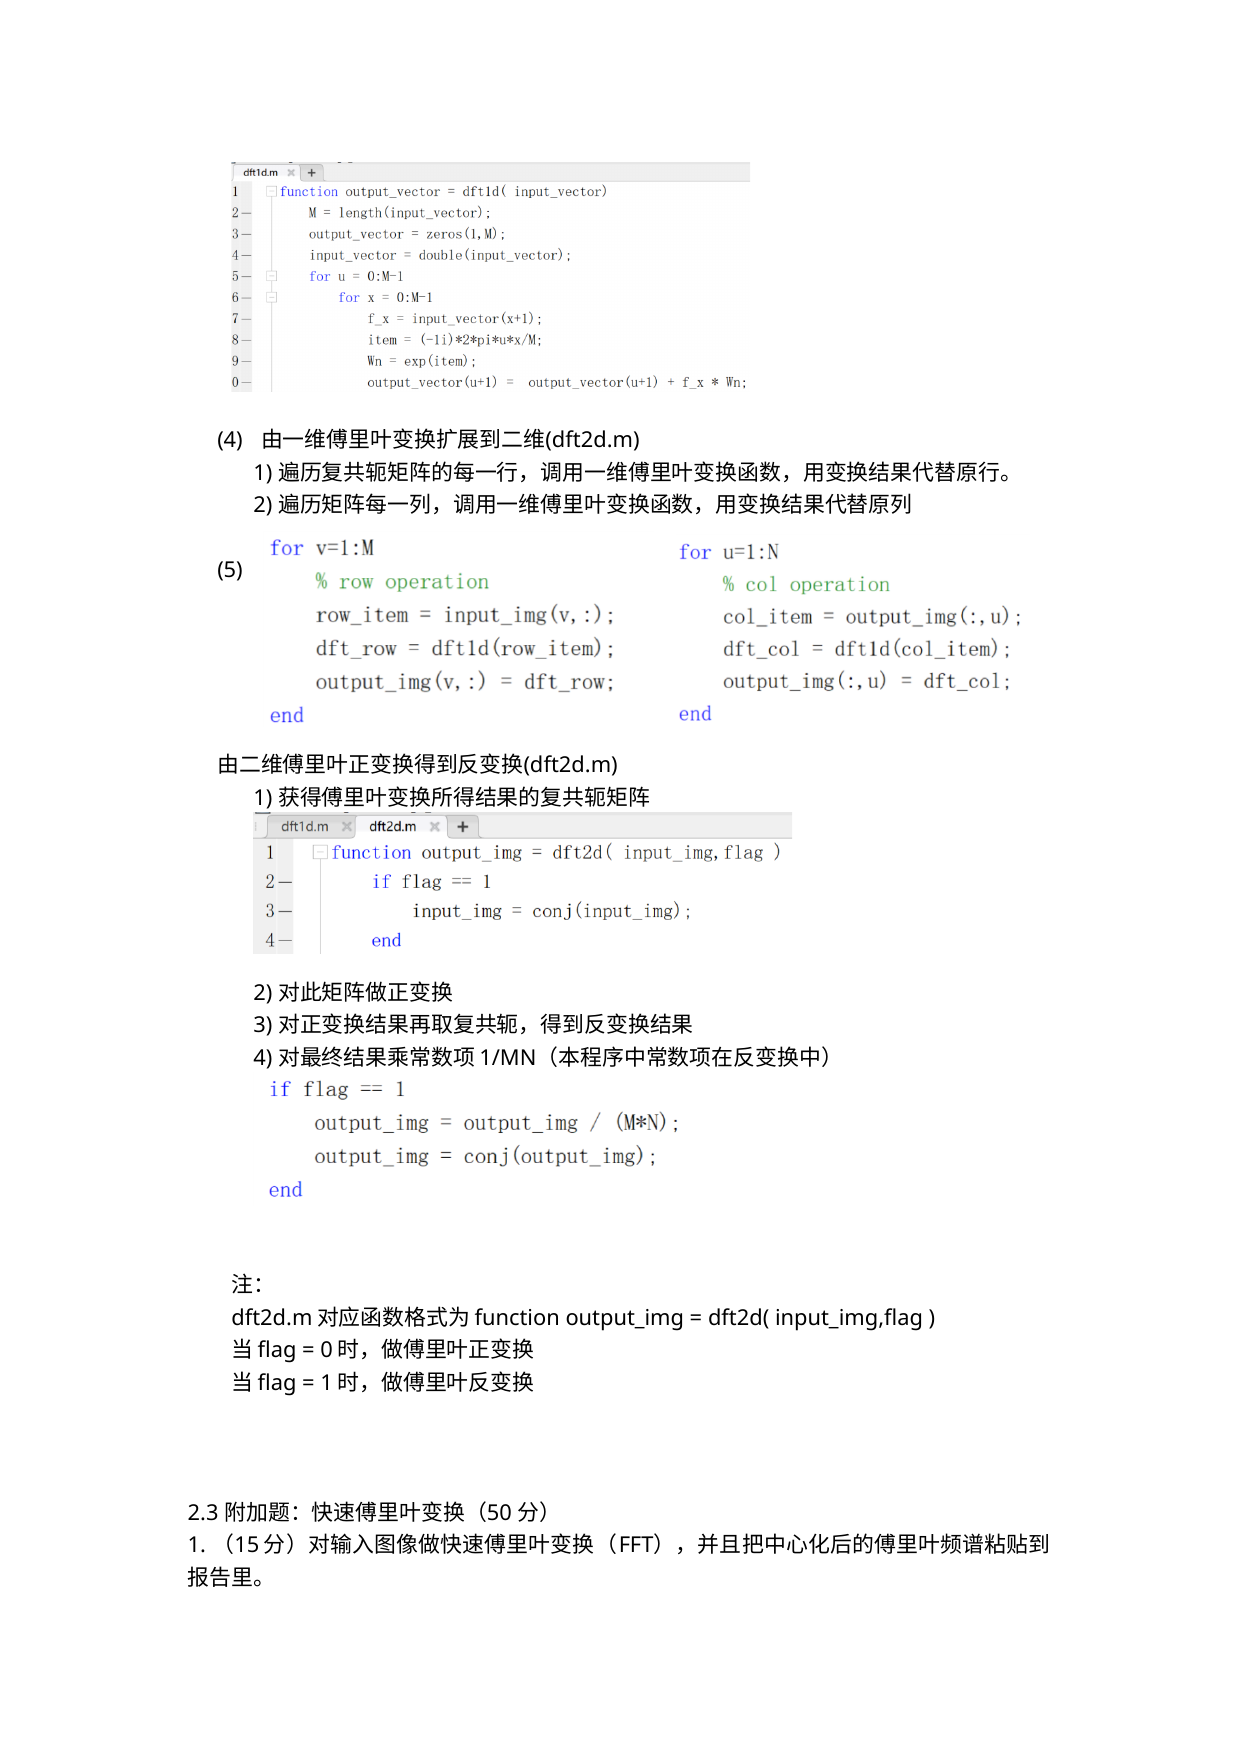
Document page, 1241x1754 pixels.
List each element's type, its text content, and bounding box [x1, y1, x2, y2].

text 注： [187, 1267, 1053, 1299]
text 4) 对最终结果乘常数项1/MN（本程序中常数项在反变换中） [187, 1039, 1053, 1072]
text dft2d.m对应函数格式为function output_img = dft2d( input_img,flag ) [187, 1299, 1053, 1332]
text 当flag = 0时，做傅里叶正变换 [187, 1332, 1053, 1364]
picture [253, 812, 793, 954]
picture [231, 162, 750, 392]
list 由一维傅里叶变换扩展到二维(dft2d.m) [217, 422, 1053, 454]
text 2) 遍历矩阵每一列，调用一维傅里叶变换函数，用变换结果代替原列 [187, 487, 1053, 519]
text 2) 对此矩阵做正变换 [187, 974, 1053, 1007]
picture [263, 531, 654, 727]
text 1) 获得傅里叶变换所得结果的复共轭矩阵 [187, 779, 1053, 812]
picture [253, 1072, 689, 1206]
text 3) 对正变换结果再取复共轭，得到反变换结果 [187, 1007, 1053, 1039]
text 1. （15分）对输入图像做快速傅里叶变换（FFT），并且把中心化后的傅里叶频谱粘贴到报告里。 [187, 1527, 1053, 1592]
text 当flag = 1时，做傅里叶反变换 [187, 1364, 1053, 1397]
text 2.3 附加题：快速傅里叶变换（50 分） [187, 1494, 1053, 1527]
picture [675, 534, 1030, 731]
text 1) 遍历复共轭矩阵的每一行，调用一维傅里叶变换函数，用变换结果代替原行。 [231, 454, 1053, 487]
